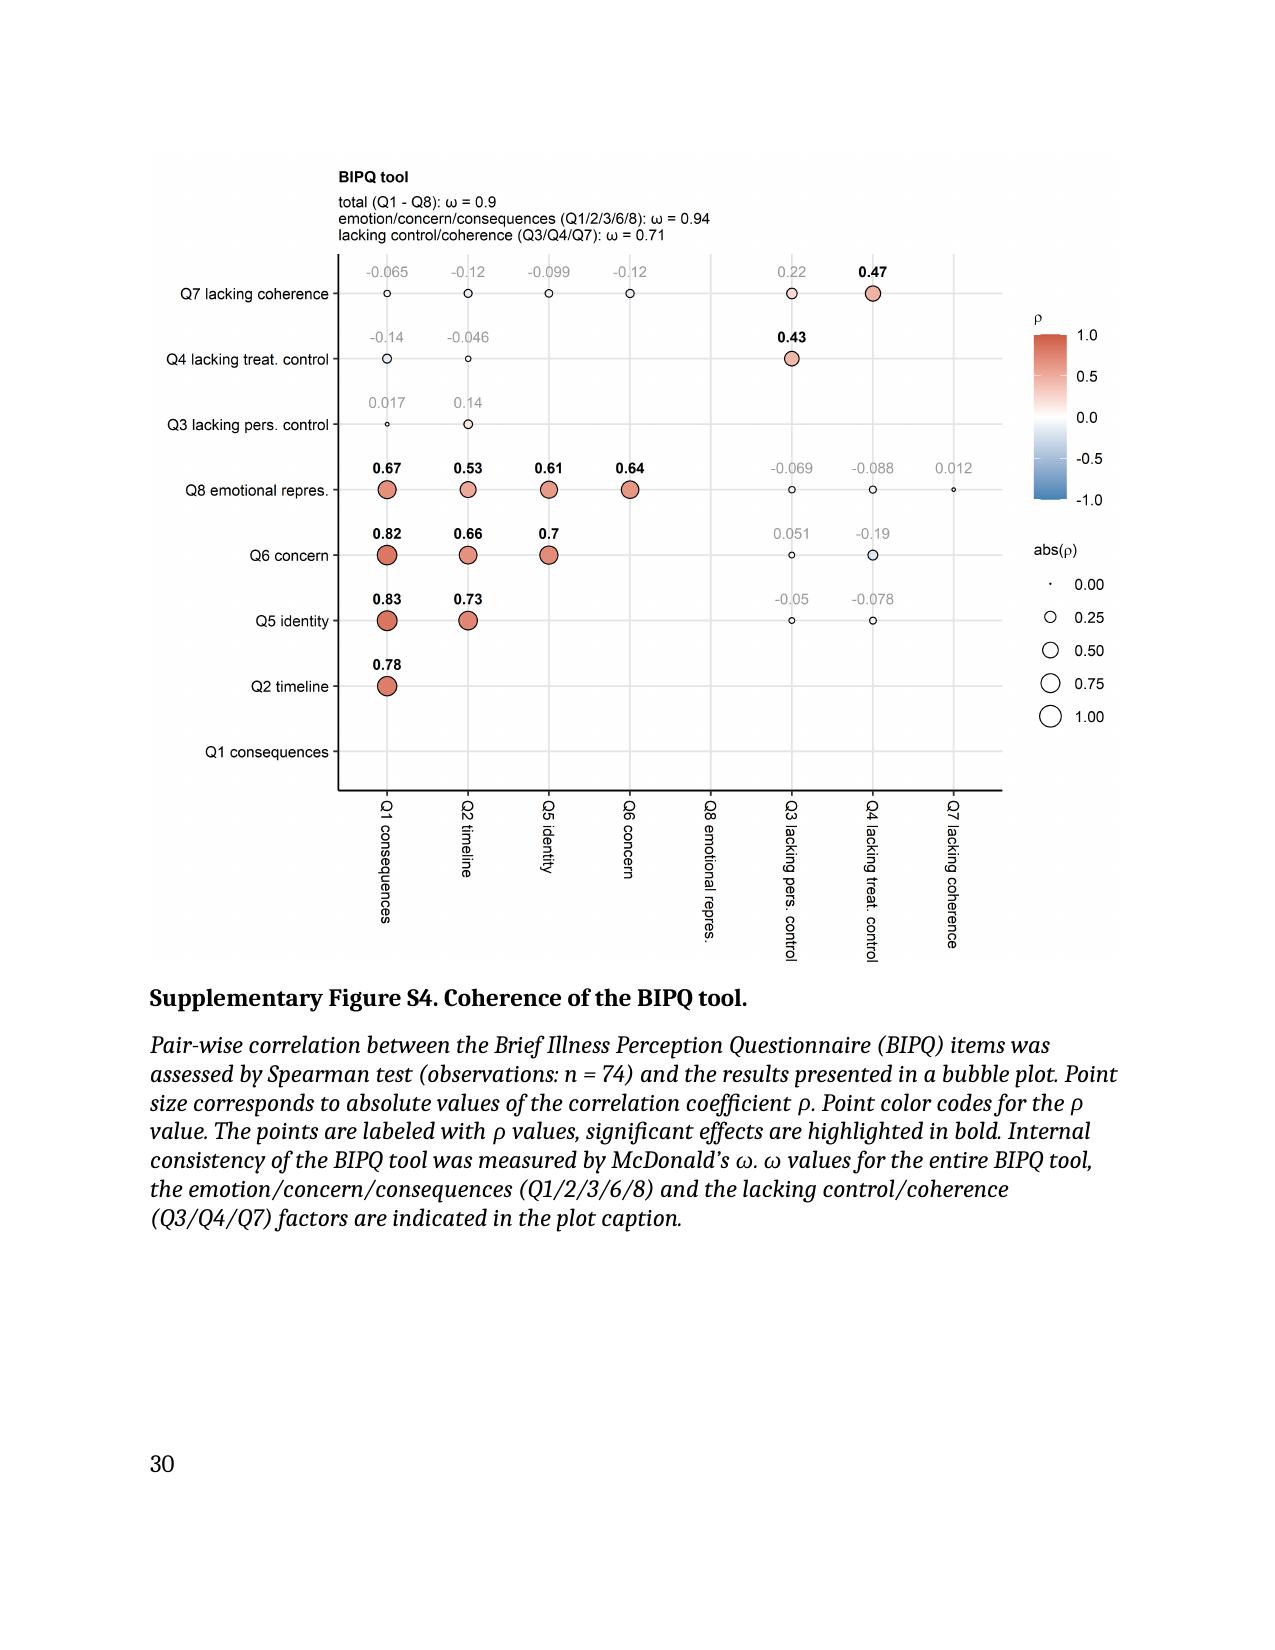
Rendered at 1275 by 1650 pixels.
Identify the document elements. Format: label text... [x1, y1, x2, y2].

text Supplementary Figure S4. Coherence of the BIPQ tool. [150, 983, 1125, 1012]
text Pair-wise correlation between the Brief Illness Perception Questionnaire (BIPQ) items was assessed by Spearman test (observations: n = 74) and the results presented in a bubble plot. Point size corresponds to absolute values of the correlation coefficient . Point color codes for the value. The points are labeled with values, significant effects are highlighted in bold. Internal consistency of the BIPQ tool was measured by McDonald’s . values for the entire BIPQ tool, the emotion/concern/consequences (Q1/2/3/6/8) and the lacking control/coherence (Q3/Q4/Q7) factors are indicated in the plot caption. [150, 1031, 1125, 1232]
picture [150, 150, 1125, 963]
